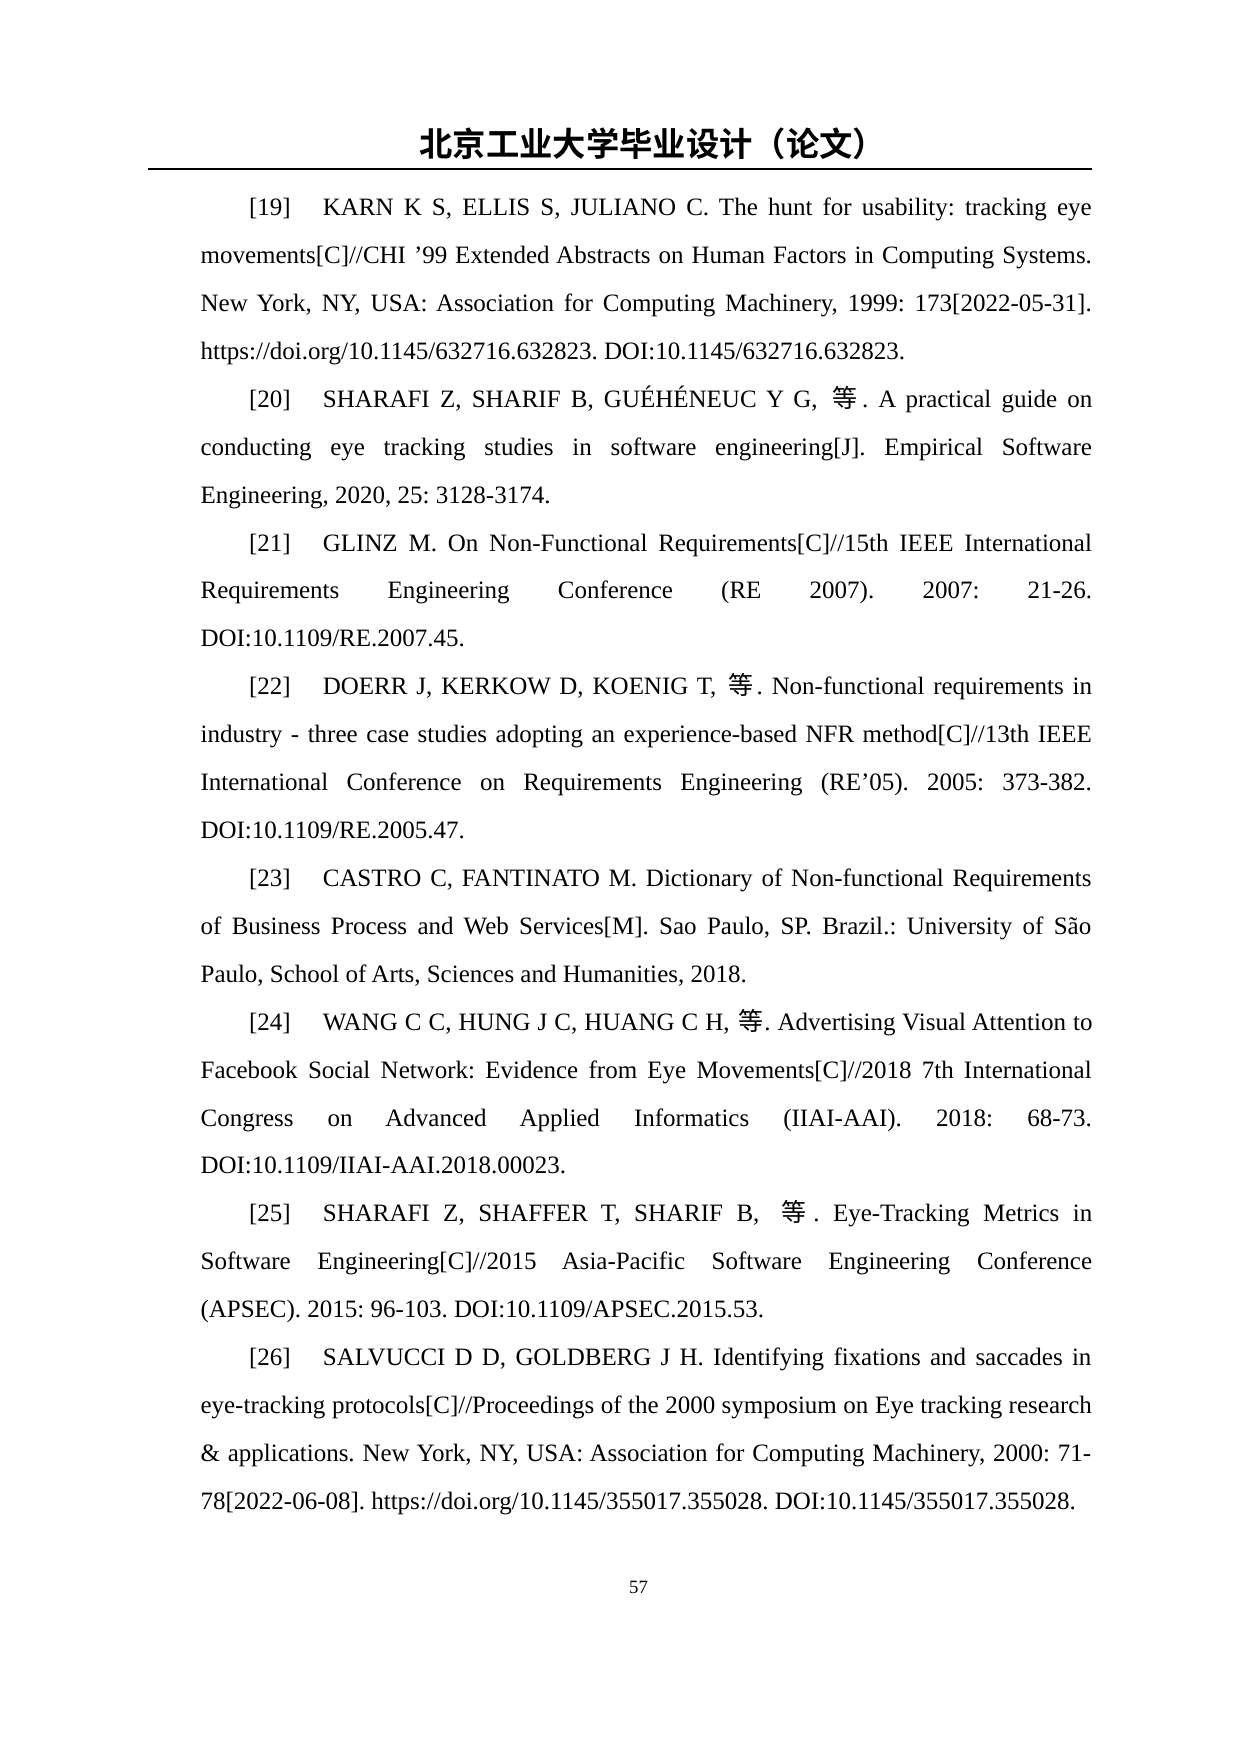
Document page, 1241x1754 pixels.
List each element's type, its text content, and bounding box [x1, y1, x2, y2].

text [25] SHARAFI Z, SHAFFER T, SHARIF B, 等. Eye-Tracking Metrics in Software Engineering[C]//2015 Asia-Pacific Software Engineering Conference (APSEC). 2015: 96-103. DOI:10.1109/APSEC.2015.53. [200, 1183, 1092, 1327]
text [21] GLINZ M. On Non-Functional Requirements[C]//15th IEEE International Requirements Engineering Conference (RE 2007). 2007: 21-26. DOI:10.1109/RE.2007.45. [200, 513, 1092, 656]
text [19] KARN K S, ELLIS S, JULIANO C. The hunt for usability: tracking eye movements[C]//CHI ’99 Extended Abstracts on Human Factors in Computing Systems. New York, NY, USA: Association for Computing Machinery, 1999: 173[2022-05-31]. https://doi.org/10.1145/632716.632823. DOI:10.1145/632716.632823. [200, 177, 1092, 369]
text [26] SALVUCCI D D, GOLDBERG J H. Identifying fixations and saccades in eye-tracking protocols[C]//Proceedings of the 2000 symposium on Eye tracking research & applications. New York, NY, USA: Association for Computing Machinery, 2000: 71-78[2022-06-08]. https://doi.org/10.1145/355017.355028. DOI:10.1145/355017.355028. [200, 1327, 1092, 1519]
text [23] CASTRO C, FANTINATO M. Dictionary of Non-functional Requirements of Business Process and Web Services[M]. Sao Paulo, SP. Brazil.: University of São Paulo, School of Arts, Sciences and Humanities, 2018. [200, 848, 1092, 992]
text [24] WANG C C, HUNG J C, HUANG C H, 等. Advertising Visual Attention to Facebook Social Network: Evidence from Eye Movements[C]//2018 7th International Congress on Advanced Applied Informatics (IIAI-AAI). 2018: 68-73. DOI:10.1109/IIAI-AAI.2018.00023. [200, 992, 1092, 1183]
text [20] SHARAFI Z, SHARIF B, GUÉHÉNEUC Y G, 等. A practical guide on conducting eye tracking studies in software engineering[J]. Empirical Software Engineering, 2020, 25: 3128-3174. [200, 369, 1092, 513]
text [22] DOERR J, KERKOW D, KOENIG T, 等. Non-functional requirements in industry - three case studies adopting an experience-based NFR method[C]//13th IEEE International Conference on Requirements Engineering (RE’05). 2005: 373-382. DOI:10.1109/RE.2005.47. [200, 656, 1092, 848]
